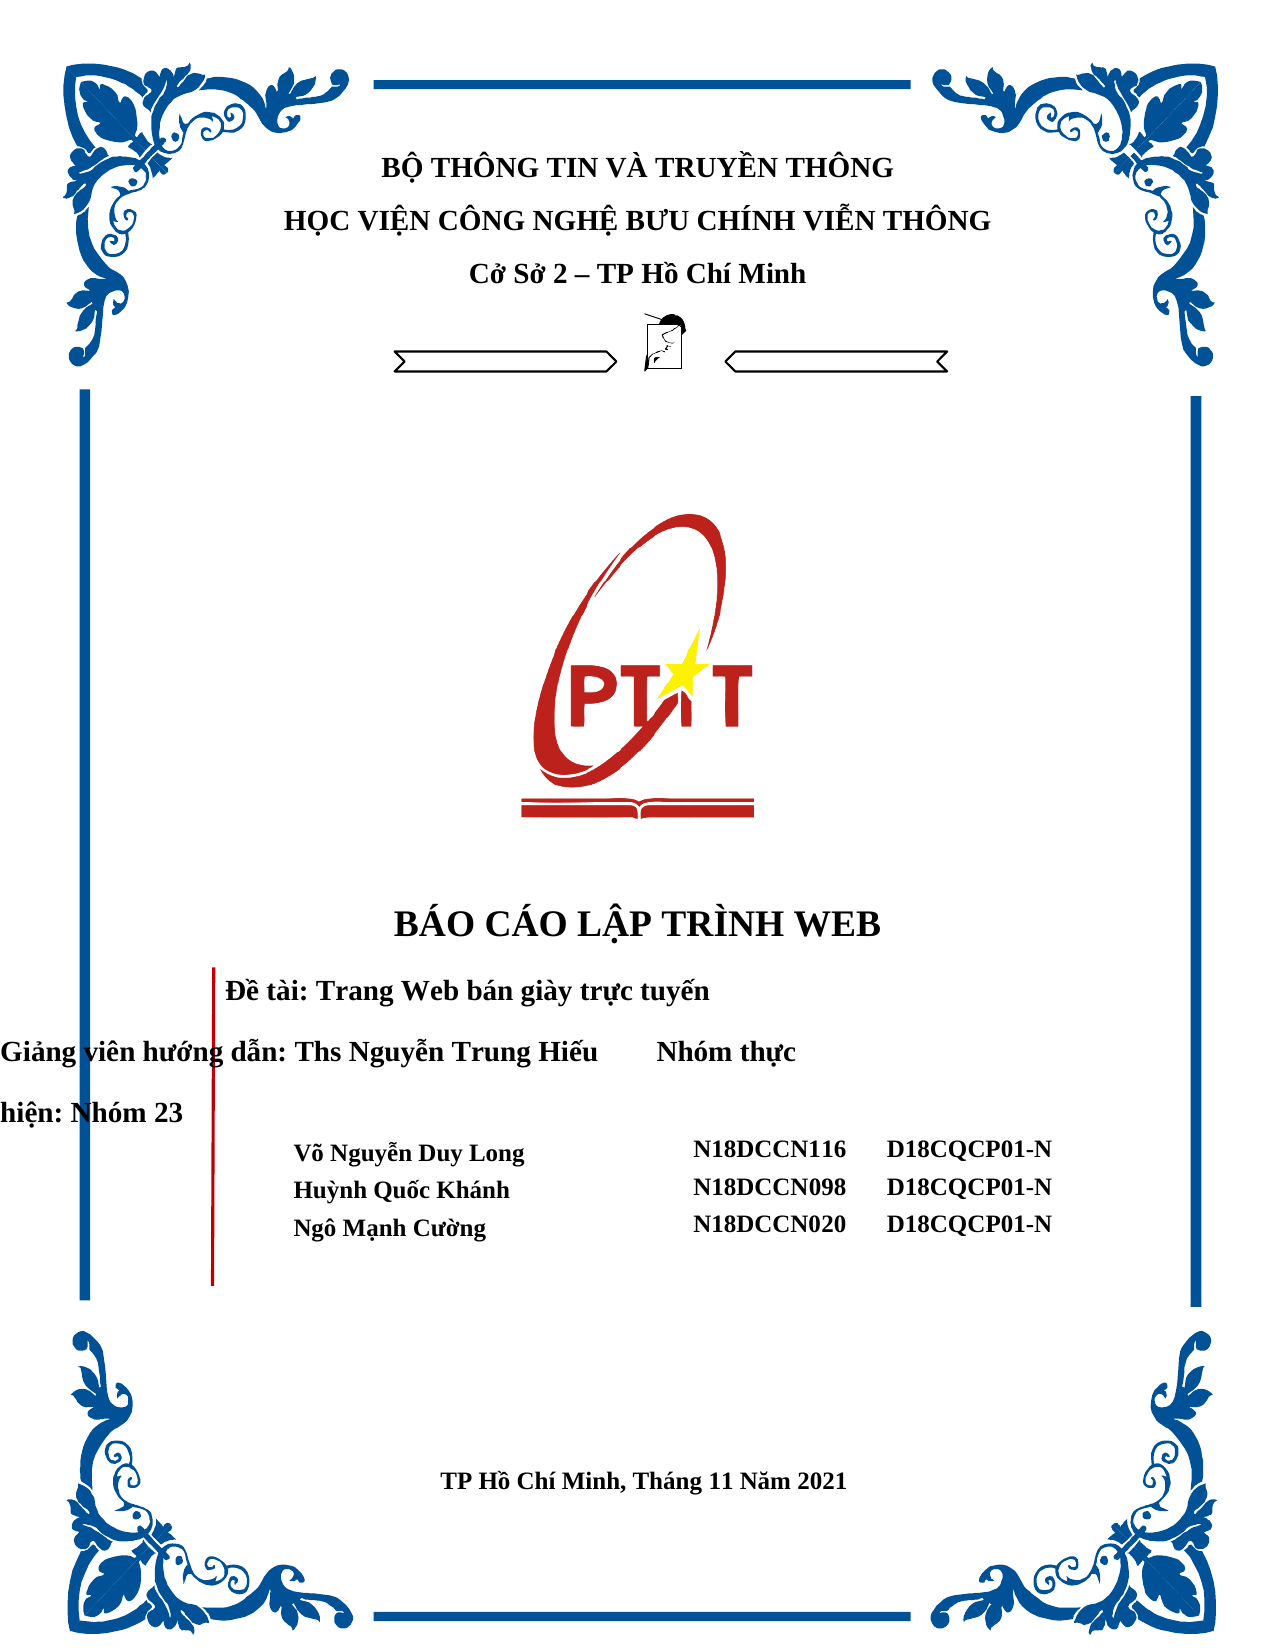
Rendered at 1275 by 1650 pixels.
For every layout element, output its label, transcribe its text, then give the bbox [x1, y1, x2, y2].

picture [648, 325, 681, 368]
text Giảng viên hướng dẫn: Ths Nguyễn Trung Hiếu Nhóm thực hiện: Nhóm 23 [0, 1034, 862, 1129]
subtitle BÁO CÁO LẬP TRÌNH WEB [0, 901, 1275, 944]
subtitle Đề tài: Trang Web bán giày trực tuyến [225, 973, 1275, 1006]
picture [521, 514, 754, 819]
